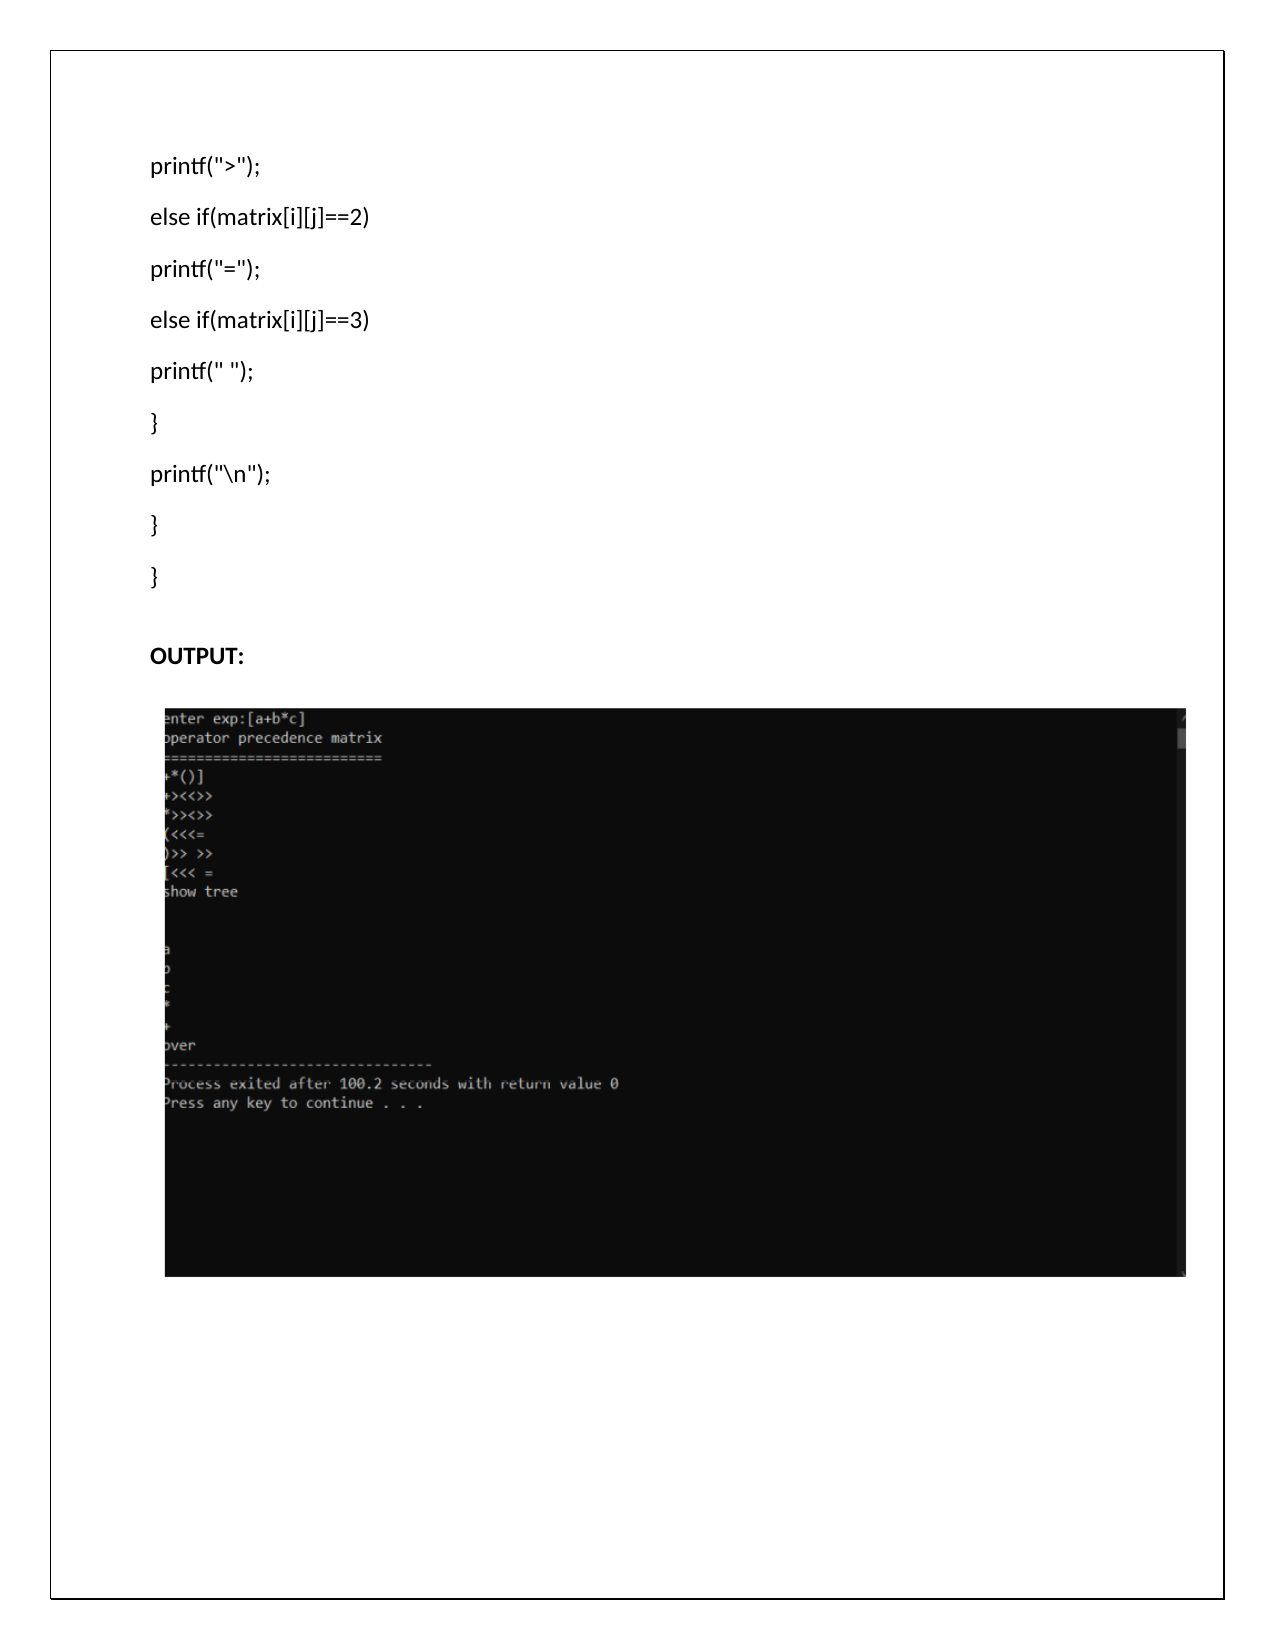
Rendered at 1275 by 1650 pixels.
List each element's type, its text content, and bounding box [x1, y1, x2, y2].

text else if(matrix[i][j]==3) [150, 304, 1124, 334]
picture [150, 691, 1203, 1300]
text } [150, 509, 1124, 540]
text printf(" "); [150, 355, 1124, 386]
text else if(matrix[i][j]==2) [150, 201, 1124, 232]
text OUTPUT: [150, 640, 1124, 671]
text } [150, 561, 1124, 619]
text printf(">"); [150, 150, 1124, 181]
text printf("\n"); [150, 458, 1124, 489]
text printf("="); [150, 253, 1124, 283]
text } [150, 407, 1124, 437]
